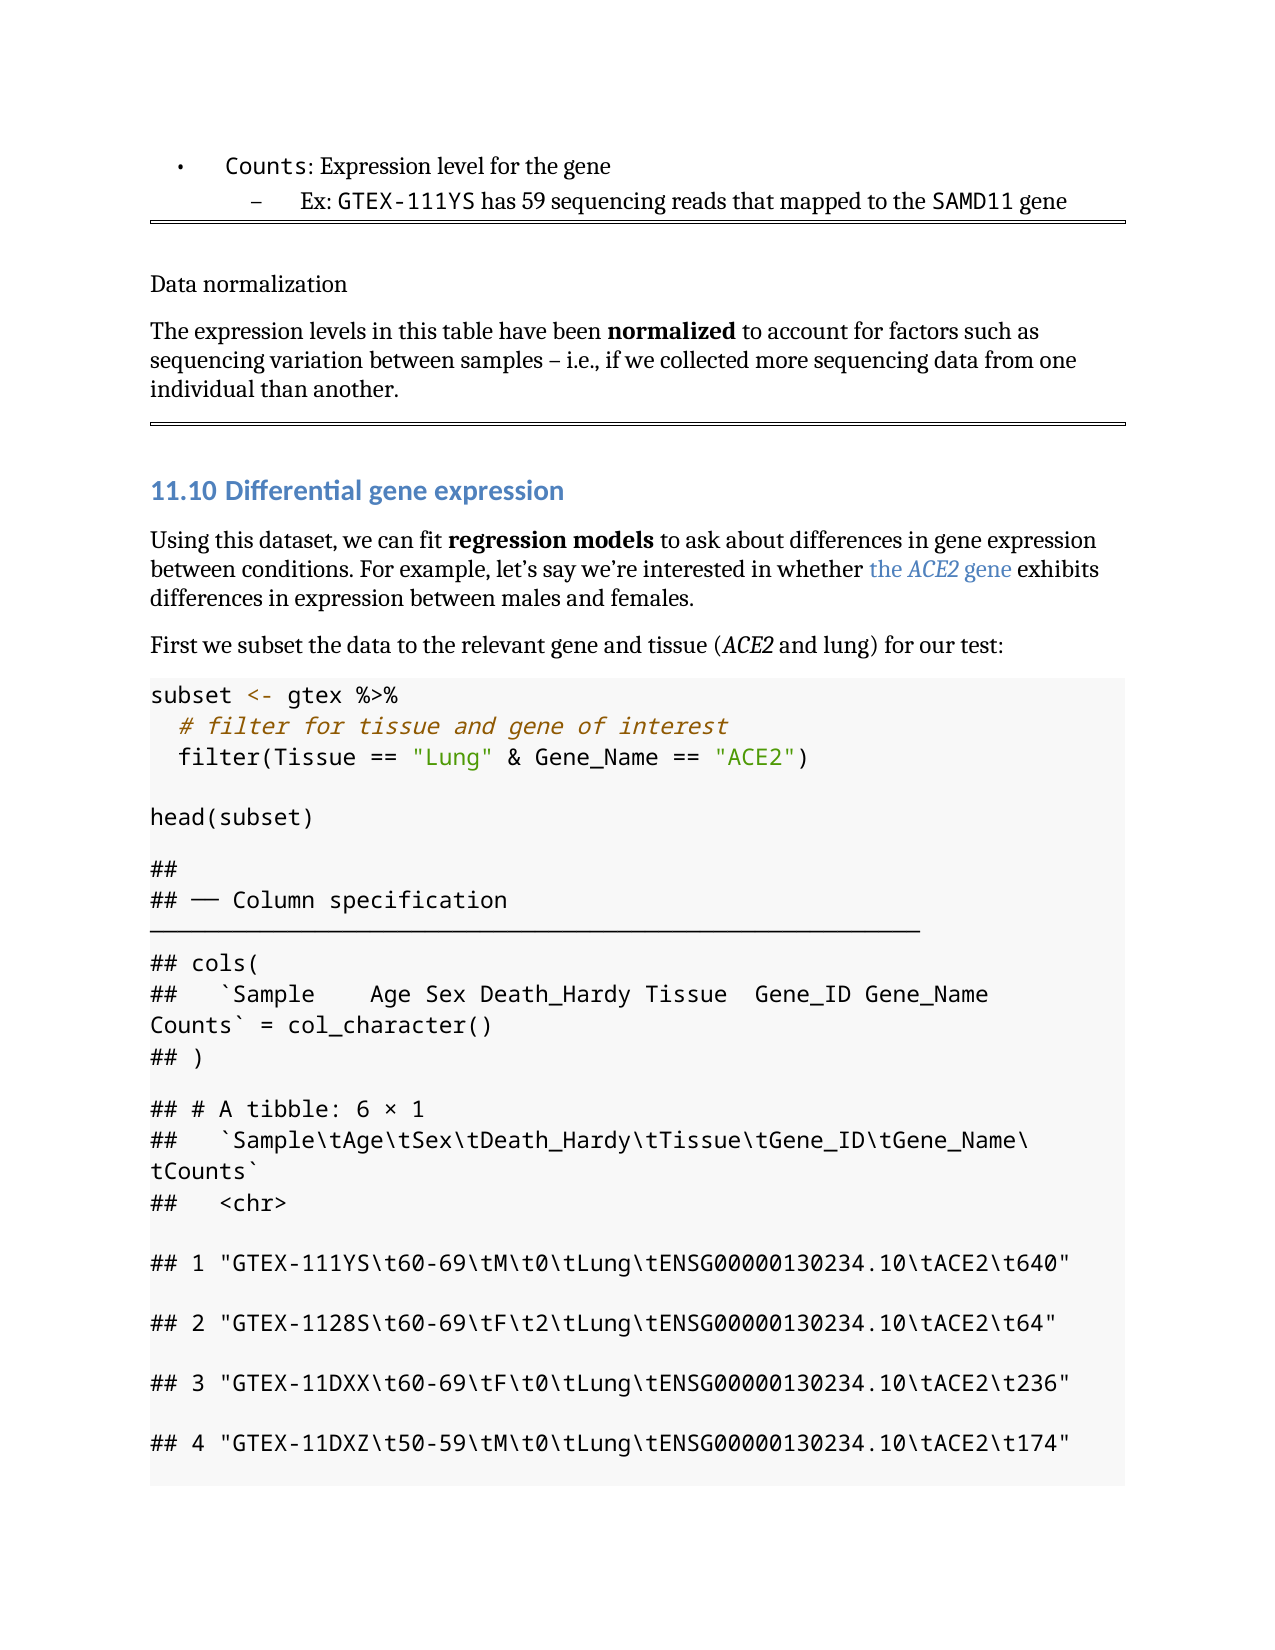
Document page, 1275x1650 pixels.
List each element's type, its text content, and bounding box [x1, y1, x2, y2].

text First we subset the data to the relevant gene and tissue (ACE2 and lung) for our test: [150, 631, 1125, 660]
text subset <- gtex %>% # filter for tissue and gene of interest filter(Tissue == "Lung" & Gene_Name == "ACE2") head(subset) [150, 678, 1125, 832]
text Using this dataset, we can fit regression models to ask about differences in gene expression between conditions. For example, let’s say we’re interested in whether the ACE2 gene exhibits differences in expression between males and females. [150, 526, 1125, 612]
list Counts: Expression level for the gene [175, 150, 1125, 181]
text ## ## ── Column specification ──────────────────────────────────────────────────────── ## cols( ## `Sample Age Sex Death_Hardy Tissue Gene_ID Gene_Name Counts` = col_character() ## ) [150, 853, 1125, 1072]
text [150, 1093, 1125, 1486]
subtitle 11.10 Differential gene expression [150, 472, 1125, 507]
text The expression levels in this table have been normalized to account for factors such as sequencing variation between samples – i.e., if we collected more sequencing data from one individual than another. [150, 317, 1125, 403]
list Ex: GTEX-111YS has 59 sequencing reads that mapped to the SAMD11 gene [250, 185, 1125, 216]
text Data normalization [150, 269, 1125, 298]
